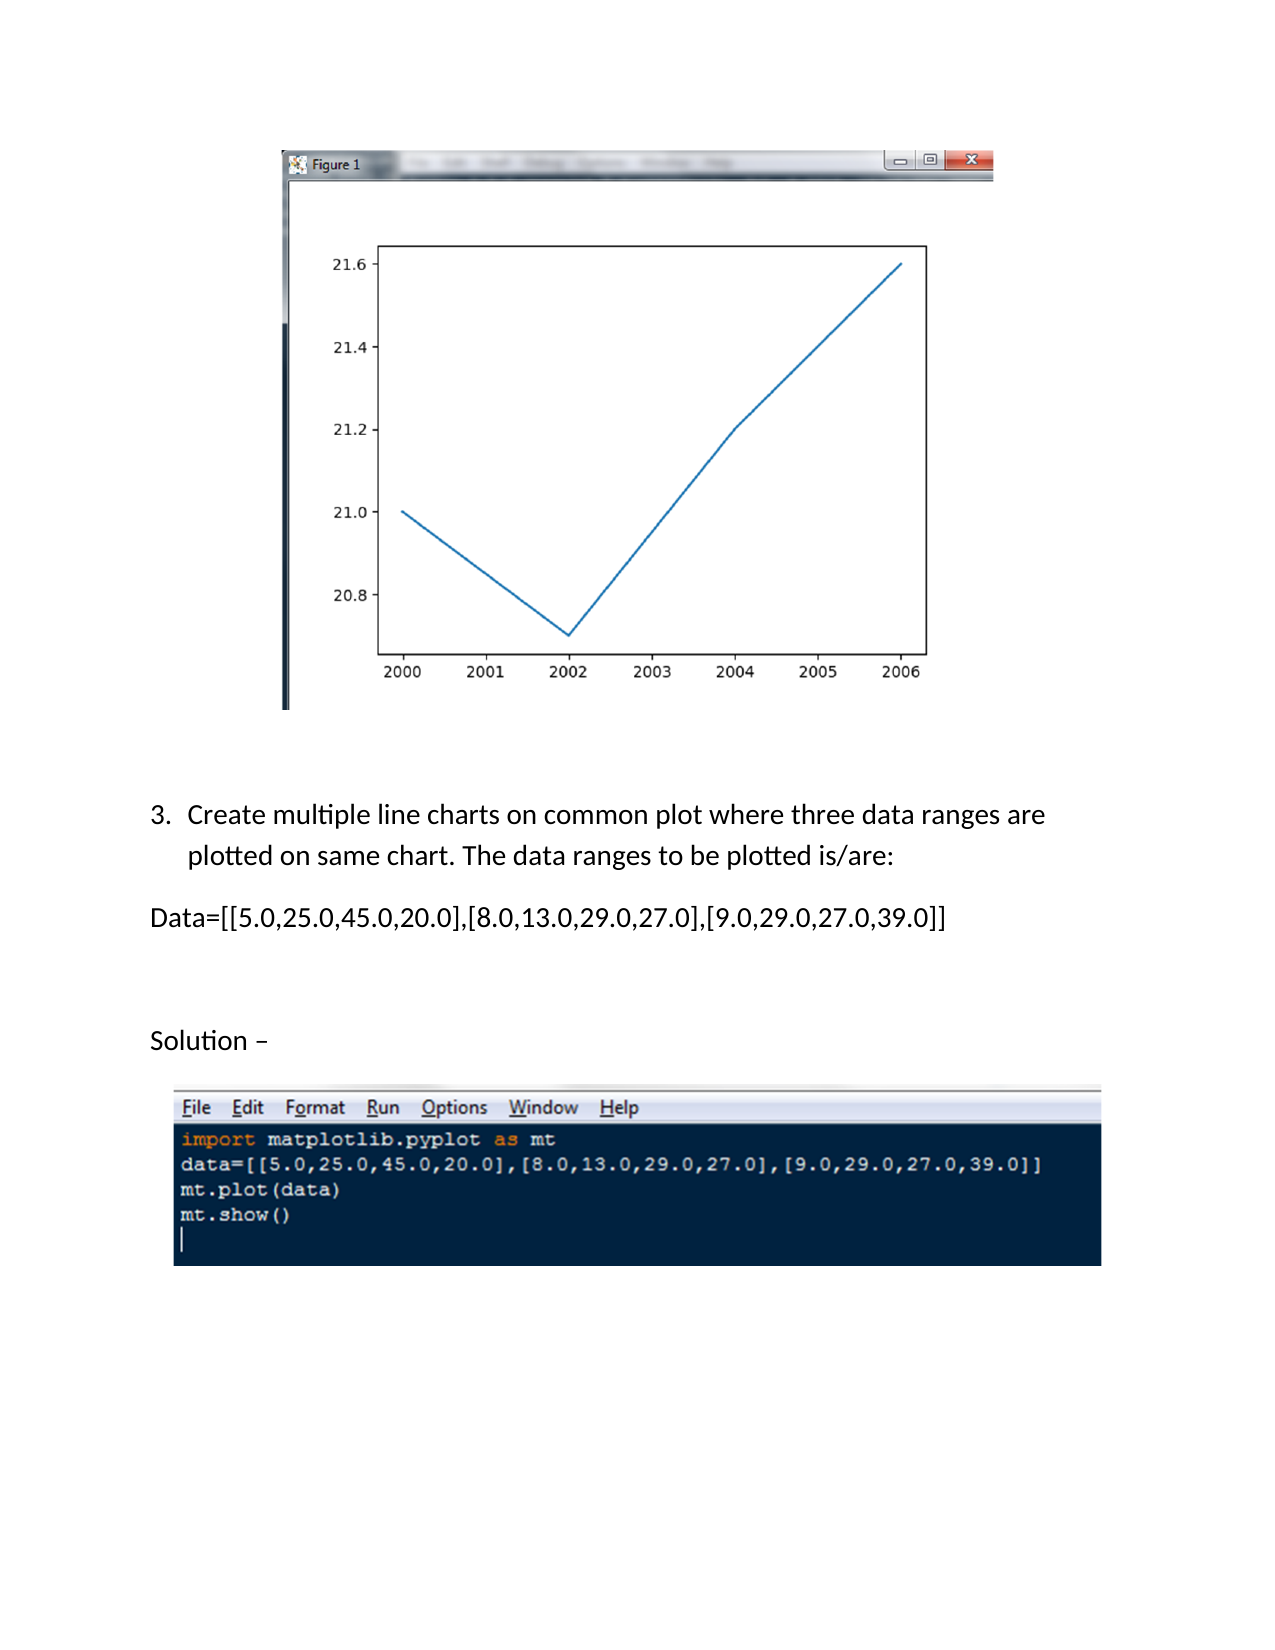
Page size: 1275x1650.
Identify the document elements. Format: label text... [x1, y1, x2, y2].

text Data=[[5.0,25.0,45.0,20.0],[8.0,13.0,29.0,27.0],[9.0,29.0,27.0,39.0]] [150, 899, 1125, 934]
picture [281, 150, 994, 710]
picture [173, 1084, 1102, 1266]
text Solution – [150, 1022, 1125, 1058]
list Create multiple line charts on common plot where three data ranges are plotted on same chart. The data ranges to be plotted is/are: [150, 796, 1125, 873]
